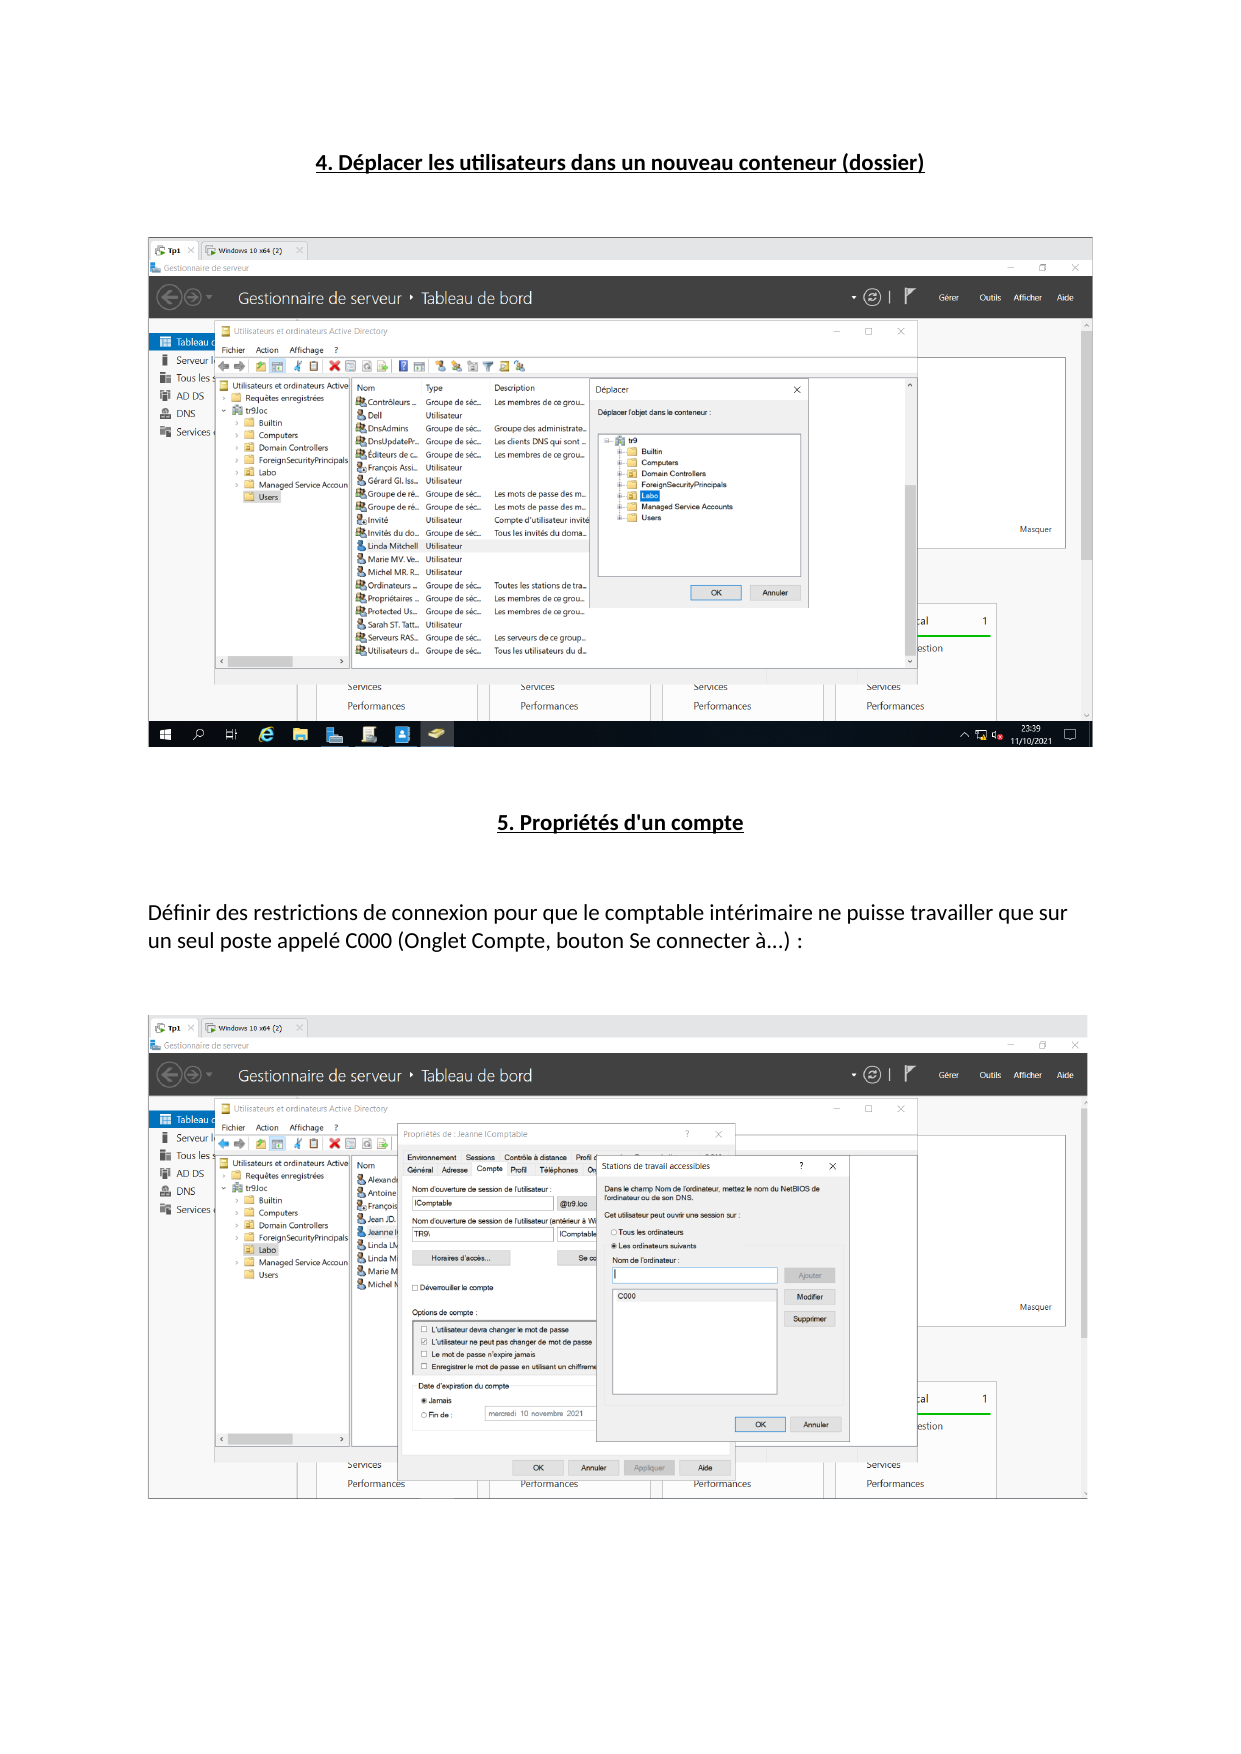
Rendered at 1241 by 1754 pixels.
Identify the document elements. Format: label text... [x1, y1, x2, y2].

picture [147, 237, 1093, 747]
picture [147, 1015, 1088, 1499]
text 5. Propriétés d'un compte [148, 808, 1093, 836]
text 4. Déplacer les utilisateurs dans un nouveau conteneur (dossier) [148, 148, 1093, 176]
text Définir des restrictions de connexion pour que le comptable intérimaire ne puisse travailler que sur un seul poste appelé C000 (Onglet Compte, bouton Se connecter à...) : [148, 898, 1093, 954]
